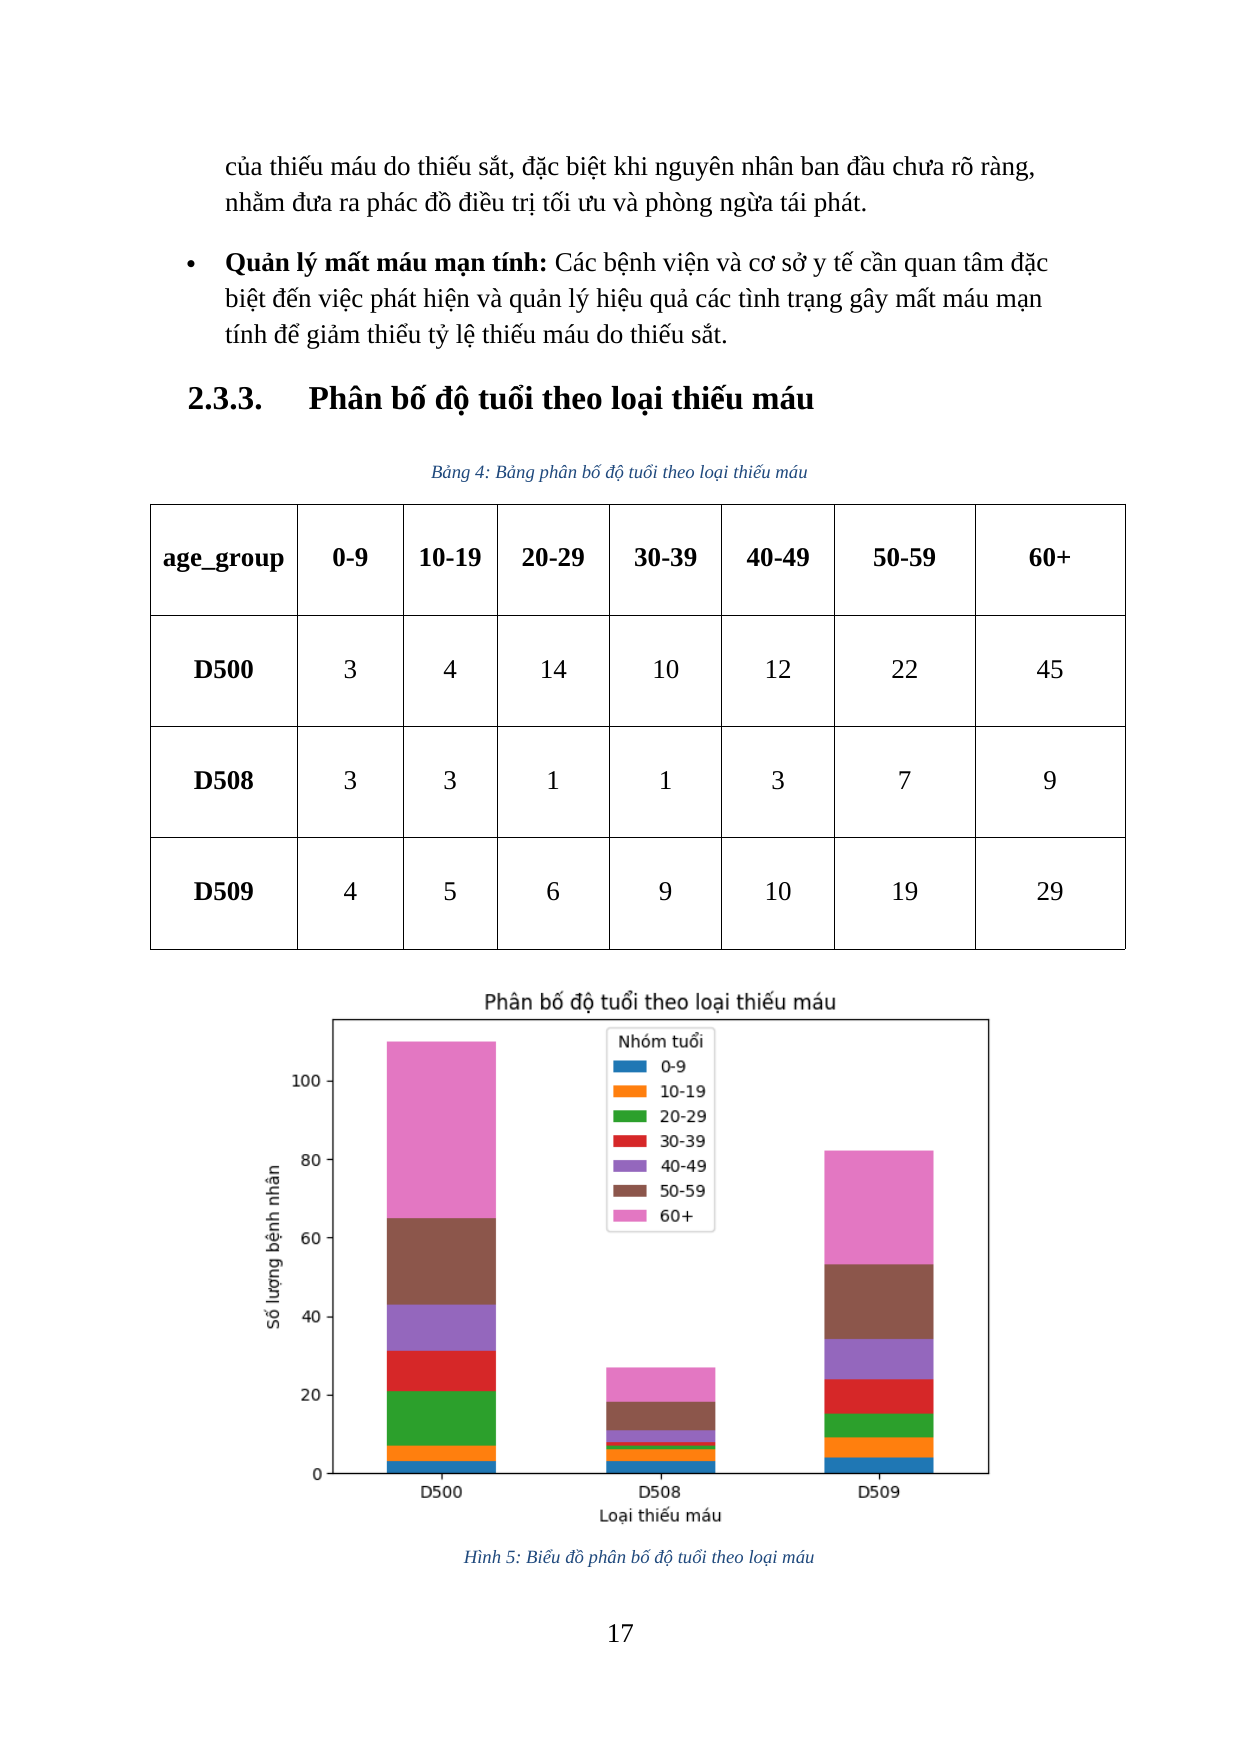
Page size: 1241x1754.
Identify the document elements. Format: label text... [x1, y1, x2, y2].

table_header 20-29 [498, 505, 609, 615]
table_header 10-19 [404, 505, 497, 615]
table_cell 3 [722, 727, 834, 837]
table_header age_group [151, 505, 297, 615]
table_cell 4 [404, 616, 497, 726]
table_cell 45 [976, 616, 1125, 726]
table_cell D509 [151, 838, 297, 948]
table_cell 29 [976, 838, 1125, 948]
table_cell 3 [298, 727, 403, 837]
picture [253, 980, 997, 1534]
table_cell 1 [498, 727, 609, 837]
table_cell D508 [151, 727, 297, 837]
table_header 50-59 [835, 505, 975, 615]
table_cell 12 [722, 616, 834, 726]
table_cell 14 [498, 616, 609, 726]
table_header 40-49 [722, 505, 834, 615]
list Quản lý mất máu mạn tính: Các bệnh viện và cơ sở y tế cần quan tâm đặc biệt đến việc phát hiện và quản lý hiệu quả các tình trạng gây mất máu mạn tính để giảm thiểu tỷ lệ thiếu máu do thiếu sắt. [187, 246, 1090, 349]
table_cell 10 [610, 616, 721, 726]
table_header 60+ [976, 505, 1125, 615]
table_cell 10 [722, 838, 834, 948]
table_cell 4 [298, 838, 403, 948]
table_cell 19 [835, 838, 975, 948]
table_cell 22 [835, 616, 975, 726]
table_cell 3 [404, 727, 497, 837]
text Bảng 4: Bảng phân bố độ tuổi theo loại thiếu máu [150, 461, 1090, 483]
table_cell D500 [151, 616, 297, 726]
table_header 0-9 [298, 505, 403, 615]
table_cell 6 [498, 838, 609, 948]
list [187, 150, 1090, 217]
table_cell 3 [298, 616, 403, 726]
subtitle Phân bố độ tuổi theo loại thiếu máu [187, 379, 1090, 417]
table_cell 9 [610, 838, 721, 948]
table_cell 1 [610, 727, 721, 837]
table_cell 9 [976, 727, 1125, 837]
table_cell 7 [835, 727, 975, 837]
table_header 30-39 [610, 505, 721, 615]
table_cell 5 [404, 838, 497, 948]
